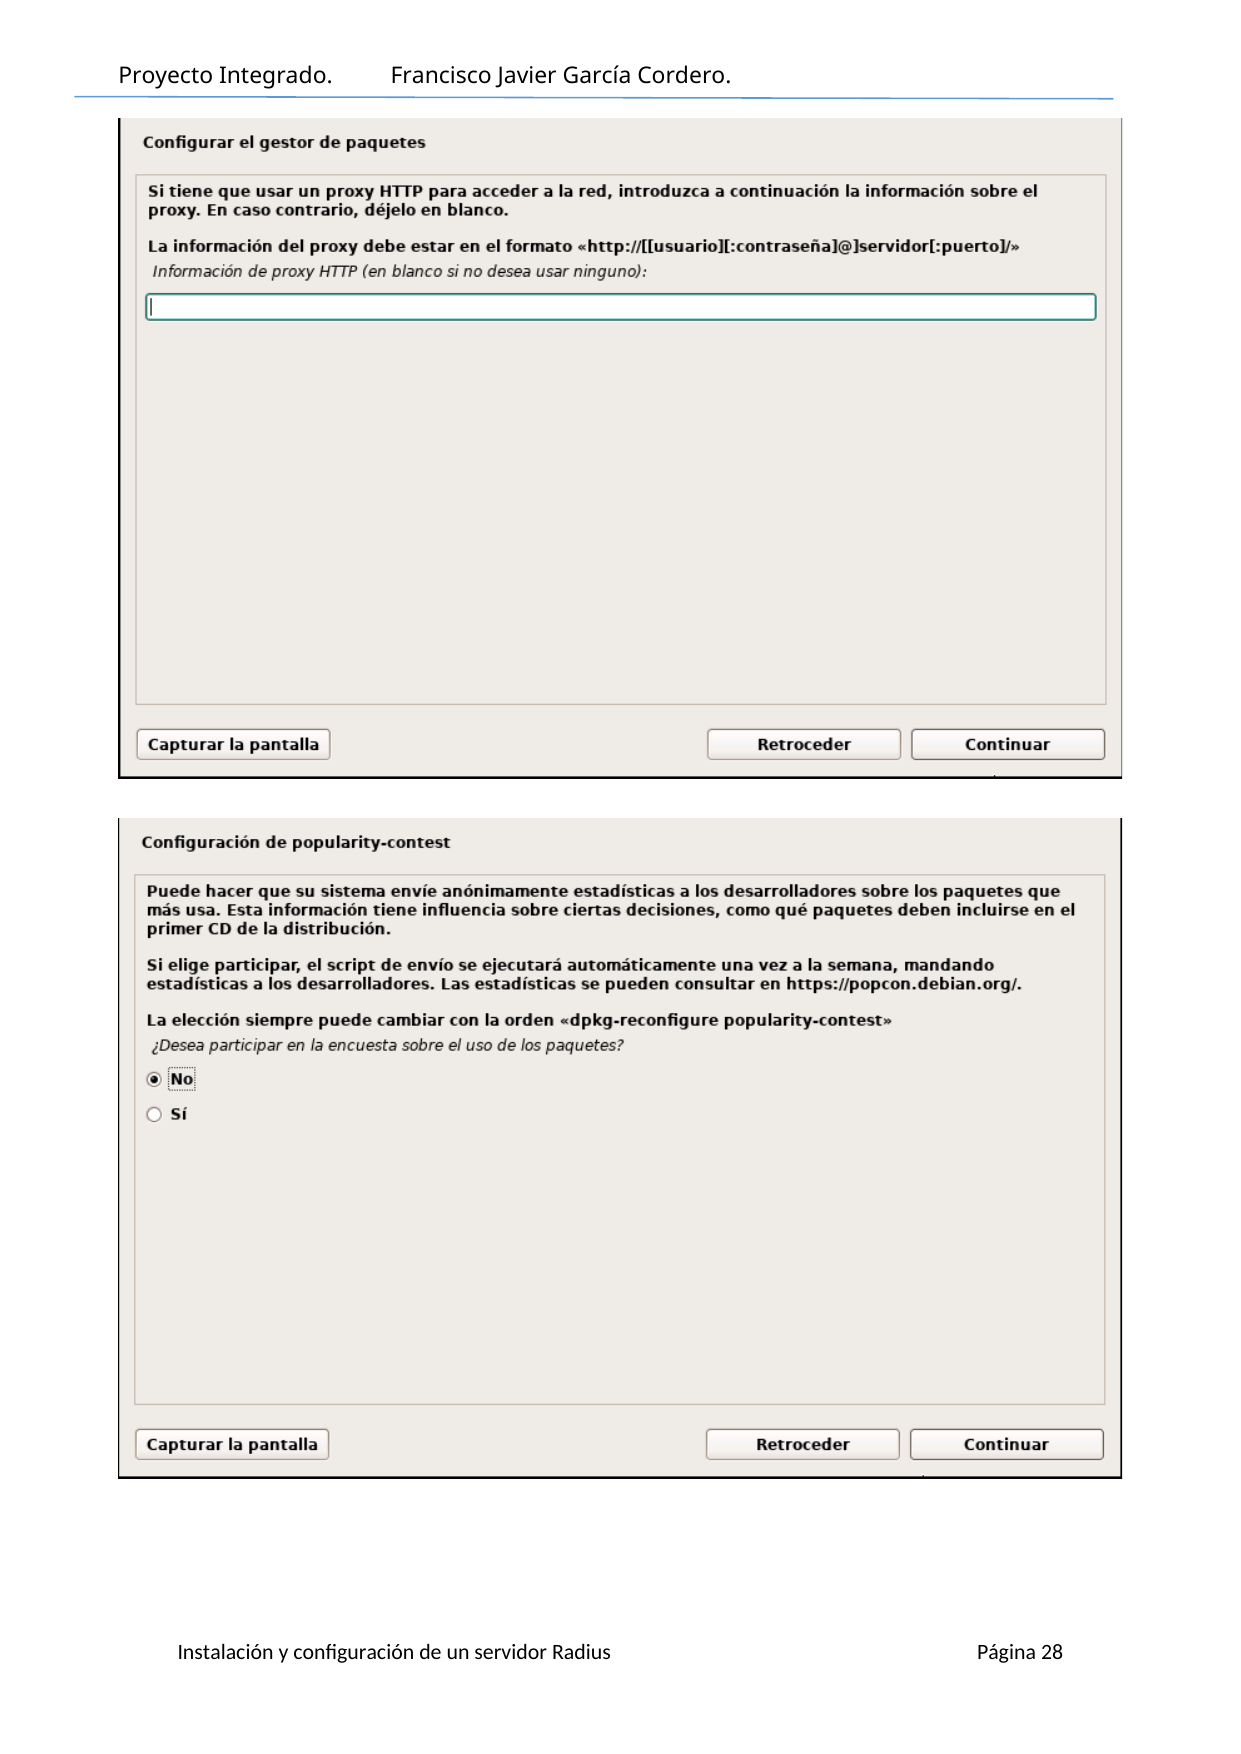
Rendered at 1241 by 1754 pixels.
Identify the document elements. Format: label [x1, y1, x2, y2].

picture [118, 818, 1123, 1479]
picture [118, 118, 1123, 779]
